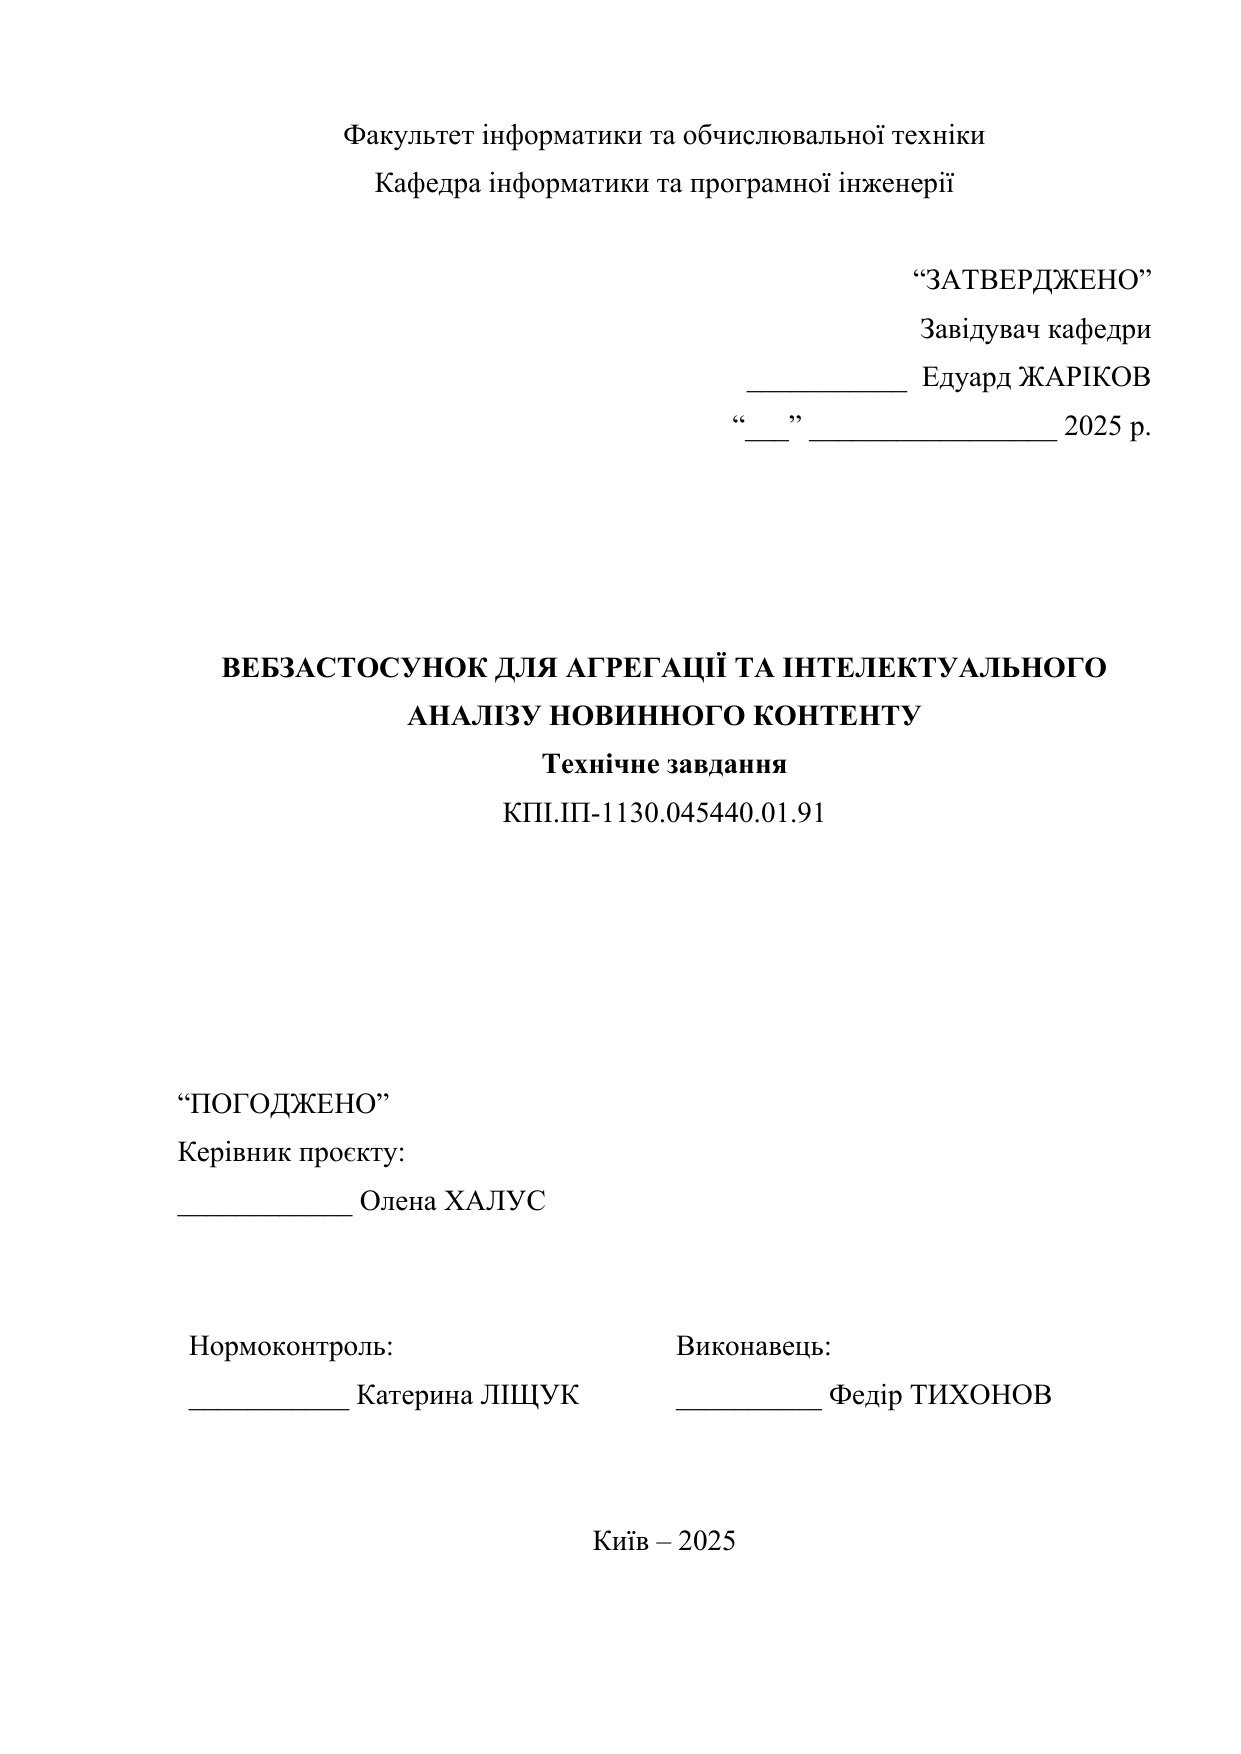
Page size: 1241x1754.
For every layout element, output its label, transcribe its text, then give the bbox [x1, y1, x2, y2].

text ___________ Едуард ЖАРІКОВ [709, 360, 1152, 393]
text Факультет інформатики та обчислювальної техніки [177, 118, 1152, 151]
table_header Нормоконтроль: [177, 1329, 664, 1378]
text “ЗАТВЕРДЖЕНО” [709, 263, 1152, 296]
text ____________ Олена ХАЛУС [177, 1184, 1152, 1216]
text “___” _________________ 2025 р. [709, 409, 1152, 441]
text Київ – 2025 [177, 1524, 1152, 1556]
text Керівник проєкту: [177, 1135, 1152, 1168]
text Технічне завдання [177, 748, 1152, 780]
text “ПОГОДЖЕНО” [177, 1087, 1152, 1119]
text КПІ.ІП-1130.045440.01.91 [177, 796, 1152, 829]
table_cell ___________ Катерина ЛІЩУК [177, 1378, 664, 1427]
text Кафедра інформатики та програмної інженерії [177, 167, 1152, 199]
text ВЕБЗАСТОСУНОК ДЛЯ АГРЕГАЦІЇ ТА ІНТЕЛЕКТУАЛЬНОГО АНАЛІЗУ НОВИННОГО КОНТЕНТУ [177, 651, 1152, 732]
table_header Виконавець: [665, 1329, 1152, 1378]
table_cell __________ Федір ТИХОНОВ [665, 1378, 1152, 1427]
text Завідувач кафедри [709, 312, 1152, 344]
